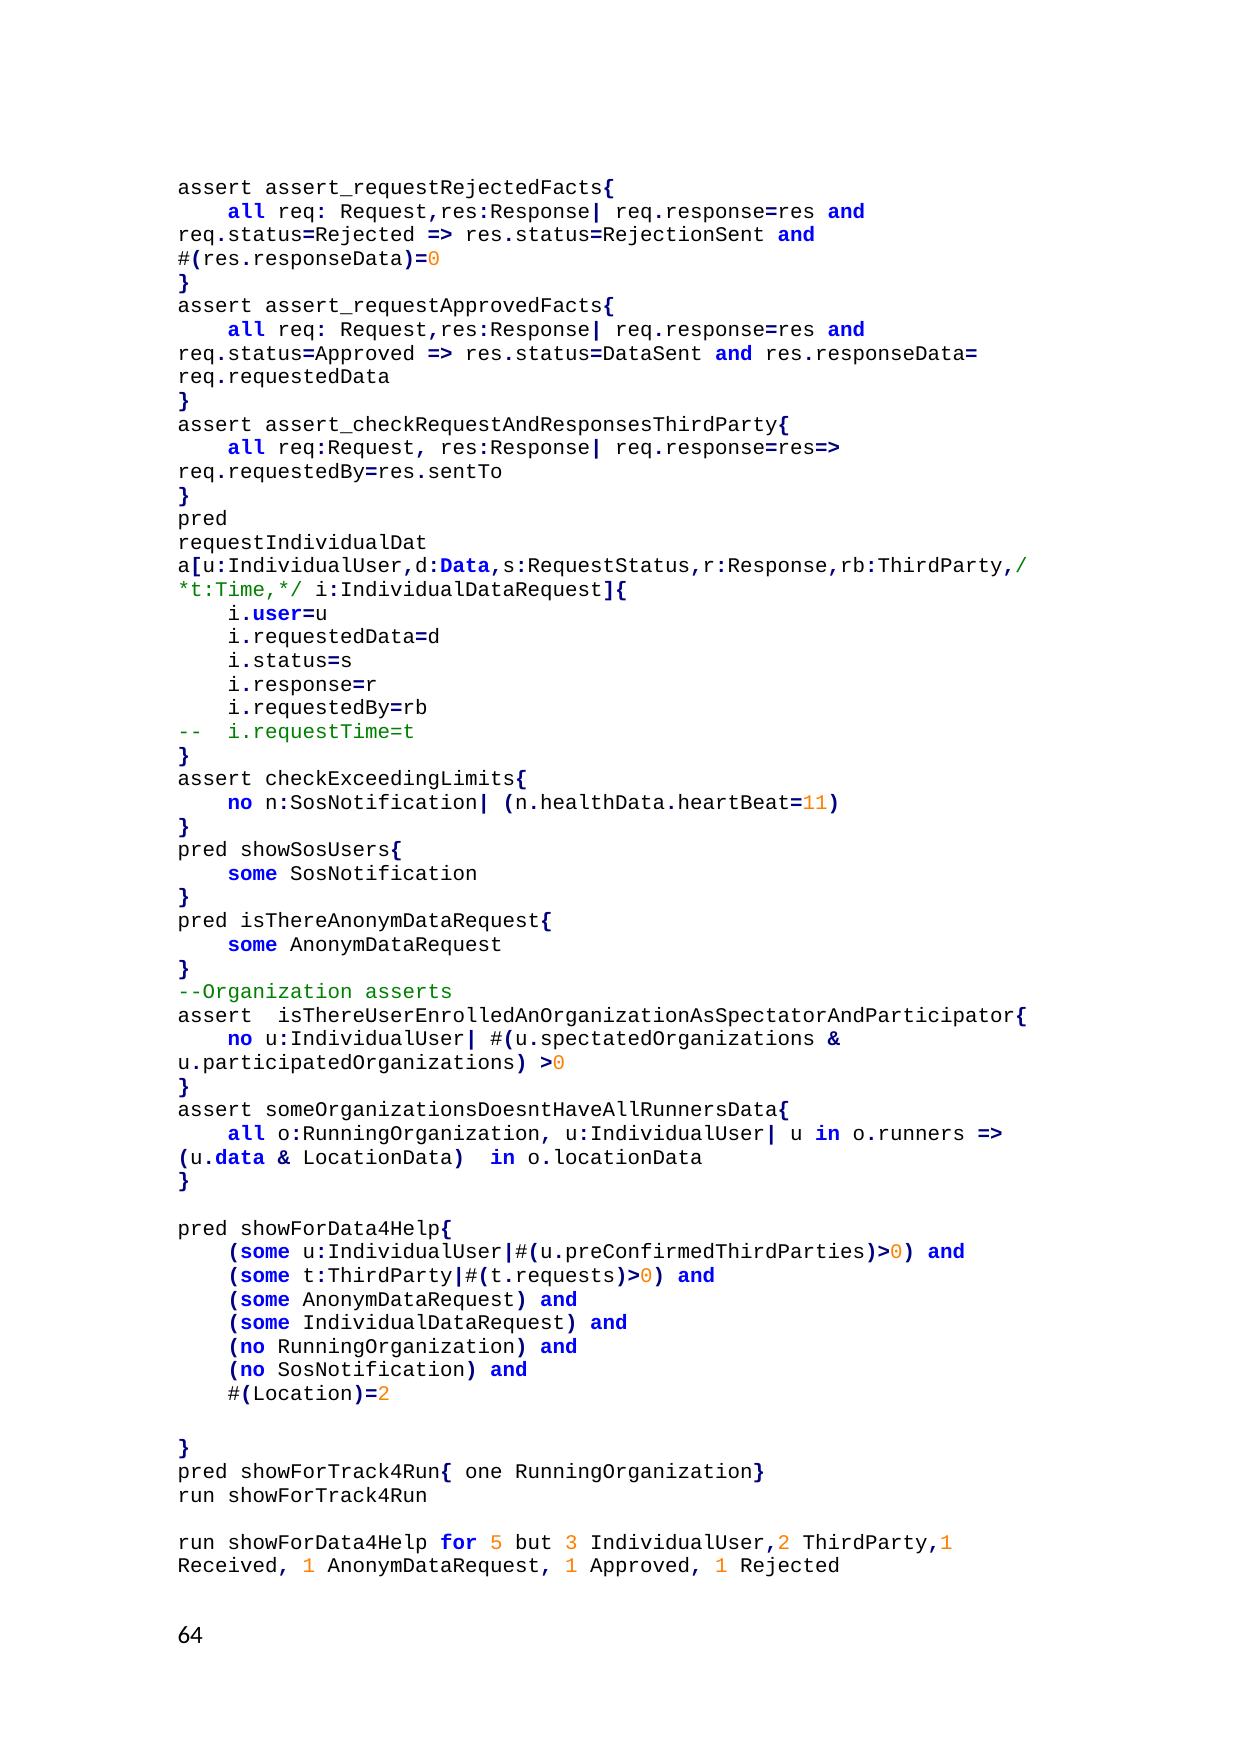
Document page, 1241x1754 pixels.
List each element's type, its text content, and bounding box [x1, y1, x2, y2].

text i.requestedBy=rb [177, 697, 1063, 721]
text pred showForTrack4Run{ one RunningOrganization} [177, 1461, 1063, 1484]
text --Organization asserts [177, 981, 1063, 1005]
text pred showSosUsers{ [177, 839, 1063, 863]
text run showForData4Help for 5 but 3 IndividualUser,2 ThirdParty,1 Received, 1 AnonymDataRequest, 1 Approved, 1 Rejected [177, 1532, 1063, 1579]
text } [177, 887, 1063, 910]
text } [177, 745, 1063, 768]
text run showForTrack4Run [177, 1484, 1063, 1508]
text } [177, 1437, 1063, 1461]
text all req: Request,res:Response| req.response=res and req.status=Approved => res.status=DataSent and res.responseData= req.requestedData [177, 319, 1063, 390]
text pred requestIndividualData[u:IndividualUser,d:Data,s:RequestStatus,r:Response,rb:ThirdParty,/*t:Time,*/ i:IndividualDataRequest]{ [177, 508, 1063, 603]
text pred showForData4Help{ [177, 1218, 1063, 1241]
text no n:SosNotification| (n.healthData.heartBeat=11) [177, 792, 1063, 816]
text #(Location)=2 [177, 1383, 1063, 1407]
text (no SosNotification) and [177, 1359, 1063, 1383]
text no u:IndividualUser| #(u.spectatedOrganizations & u.participatedOrganizations) >0 [177, 1028, 1063, 1076]
text i.requestedData=d [177, 626, 1063, 650]
text assert checkExceedingLimits{ [177, 768, 1063, 792]
text some SosNotification [177, 863, 1063, 887]
text some AnonymDataRequest [177, 934, 1063, 957]
text } [177, 1076, 1063, 1099]
text all req:Request, res:Response| req.response=res=> req.requestedBy=res.sentTo [177, 437, 1063, 484]
text } [177, 272, 1063, 295]
text i.response=r [177, 674, 1063, 697]
text (some u:IndividualUser|#(u.preConfirmedThirdParties)>0) and [177, 1241, 1063, 1265]
text (some IndividualDataRequest) and [177, 1312, 1063, 1336]
text } [177, 1170, 1063, 1194]
text i.user=u [177, 603, 1063, 626]
text assert assert_requestRejectedFacts{ [177, 177, 1063, 201]
text assert isThereUserEnrolledAnOrganizationAsSpectatorAndParticipator{ [177, 1005, 1063, 1028]
text } [177, 390, 1063, 414]
text } [177, 484, 1063, 508]
text assert assert_checkRequestAndResponsesThirdParty{ [177, 414, 1063, 437]
text assert someOrganizationsDoesntHaveAllRunnersData{ [177, 1099, 1063, 1123]
text } [177, 816, 1063, 839]
text i.status=s [177, 650, 1063, 674]
text (no RunningOrganization) and [177, 1336, 1063, 1359]
text all o:RunningOrganization, u:IndividualUser| u in o.runners => (u.data & LocationData) in o.locationData [177, 1123, 1063, 1170]
text (some AnonymDataRequest) and [177, 1288, 1063, 1312]
text assert assert_requestApprovedFacts{ [177, 295, 1063, 319]
text } [177, 957, 1063, 981]
text pred isThereAnonymDataRequest{ [177, 910, 1063, 934]
text all req: Request,res:Response| req.response=res and req.status=Rejected => res.status=RejectionSent and #(res.responseData)=0 [177, 201, 1063, 272]
text -- i.requestTime=t [177, 721, 1063, 745]
text (some t:ThirdParty|#(t.requests)>0) and [177, 1265, 1063, 1288]
